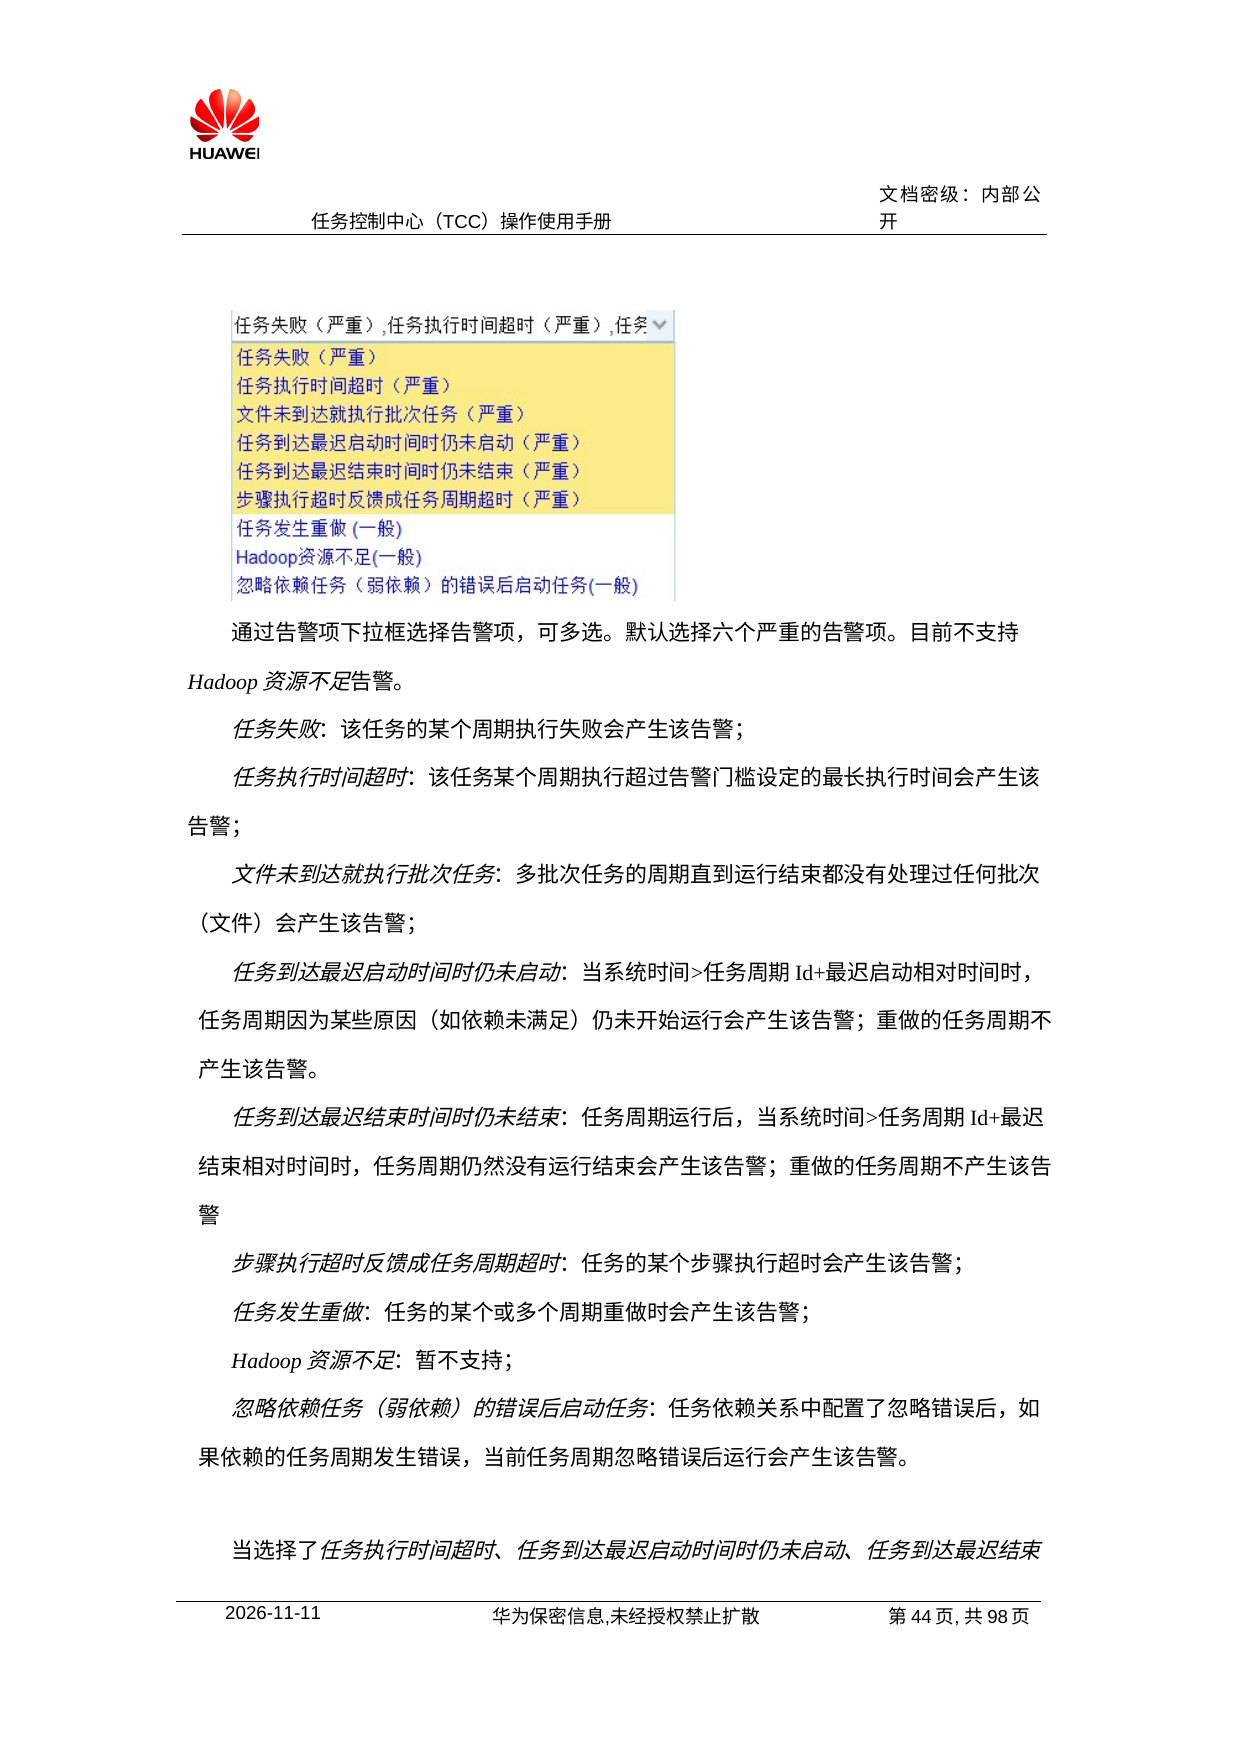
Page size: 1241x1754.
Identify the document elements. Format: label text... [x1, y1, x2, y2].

text 任务到达最迟启动时间时仍未启动：当系统时间>任务周期Id+最迟启动相对时间时，任务周期因为某些原因（如依赖未满足）仍未开始运行会产生该告警；重做的任务周期不产生该告警。 [198, 954, 1053, 1084]
text 通过告警项下拉框选择告警项，可多选。默认选择六个严重的告警项。目前不支持Hadoop资源不足告警。 [187, 614, 1053, 696]
text 任务失败：该任务的某个周期执行失败会产生该告警； [187, 712, 1053, 744]
picture [231, 310, 676, 601]
text Hadoop资源不足：暂不支持； [198, 1342, 1053, 1375]
text 任务执行时间超时：该任务某个周期执行超过告警门槛设定的最长执行时间会产生该告警； [187, 760, 1053, 841]
text 任务到达最迟结束时间时仍未结束：任务周期运行后，当系统时间>任务周期Id+最迟结束相对时间时，任务周期仍然没有运行结束会产生该告警；重做的任务周期不产生该告警 [198, 1100, 1053, 1230]
text 任务发生重做：任务的某个或多个周期重做时会产生该告警； [198, 1294, 1053, 1327]
text 文件未到达就执行批次任务：多批次任务的周期直到运行结束都没有处理过任何批次（文件）会产生该告警； [187, 857, 1053, 938]
text 步骤执行超时反馈成任务周期超时：任务的某个步骤执行超时会产生该告警； [198, 1246, 1053, 1278]
text 当选择了任务执行时间超时、任务到达最迟启动时间时仍未启动、任务到达最迟结束时间时仍未结束时，需要分别配置告警门槛的最长执行时间、最迟启动相对时间、最迟结束相对时间，否则不会产生任务执行时间超时、任务到达最迟启动时间时仍未启动、任务到达最迟结束时间时仍未结束的告警。 [187, 1533, 1053, 1566]
text 忽略依赖任务（弱依赖）的错误后启动任务：任务依赖关系中配置了忽略错误后，如果依赖的任务周期发生错误，当前任务周期忽略错误后运行会产生该告警。 [198, 1391, 1053, 1472]
picture [190, 89, 260, 159]
